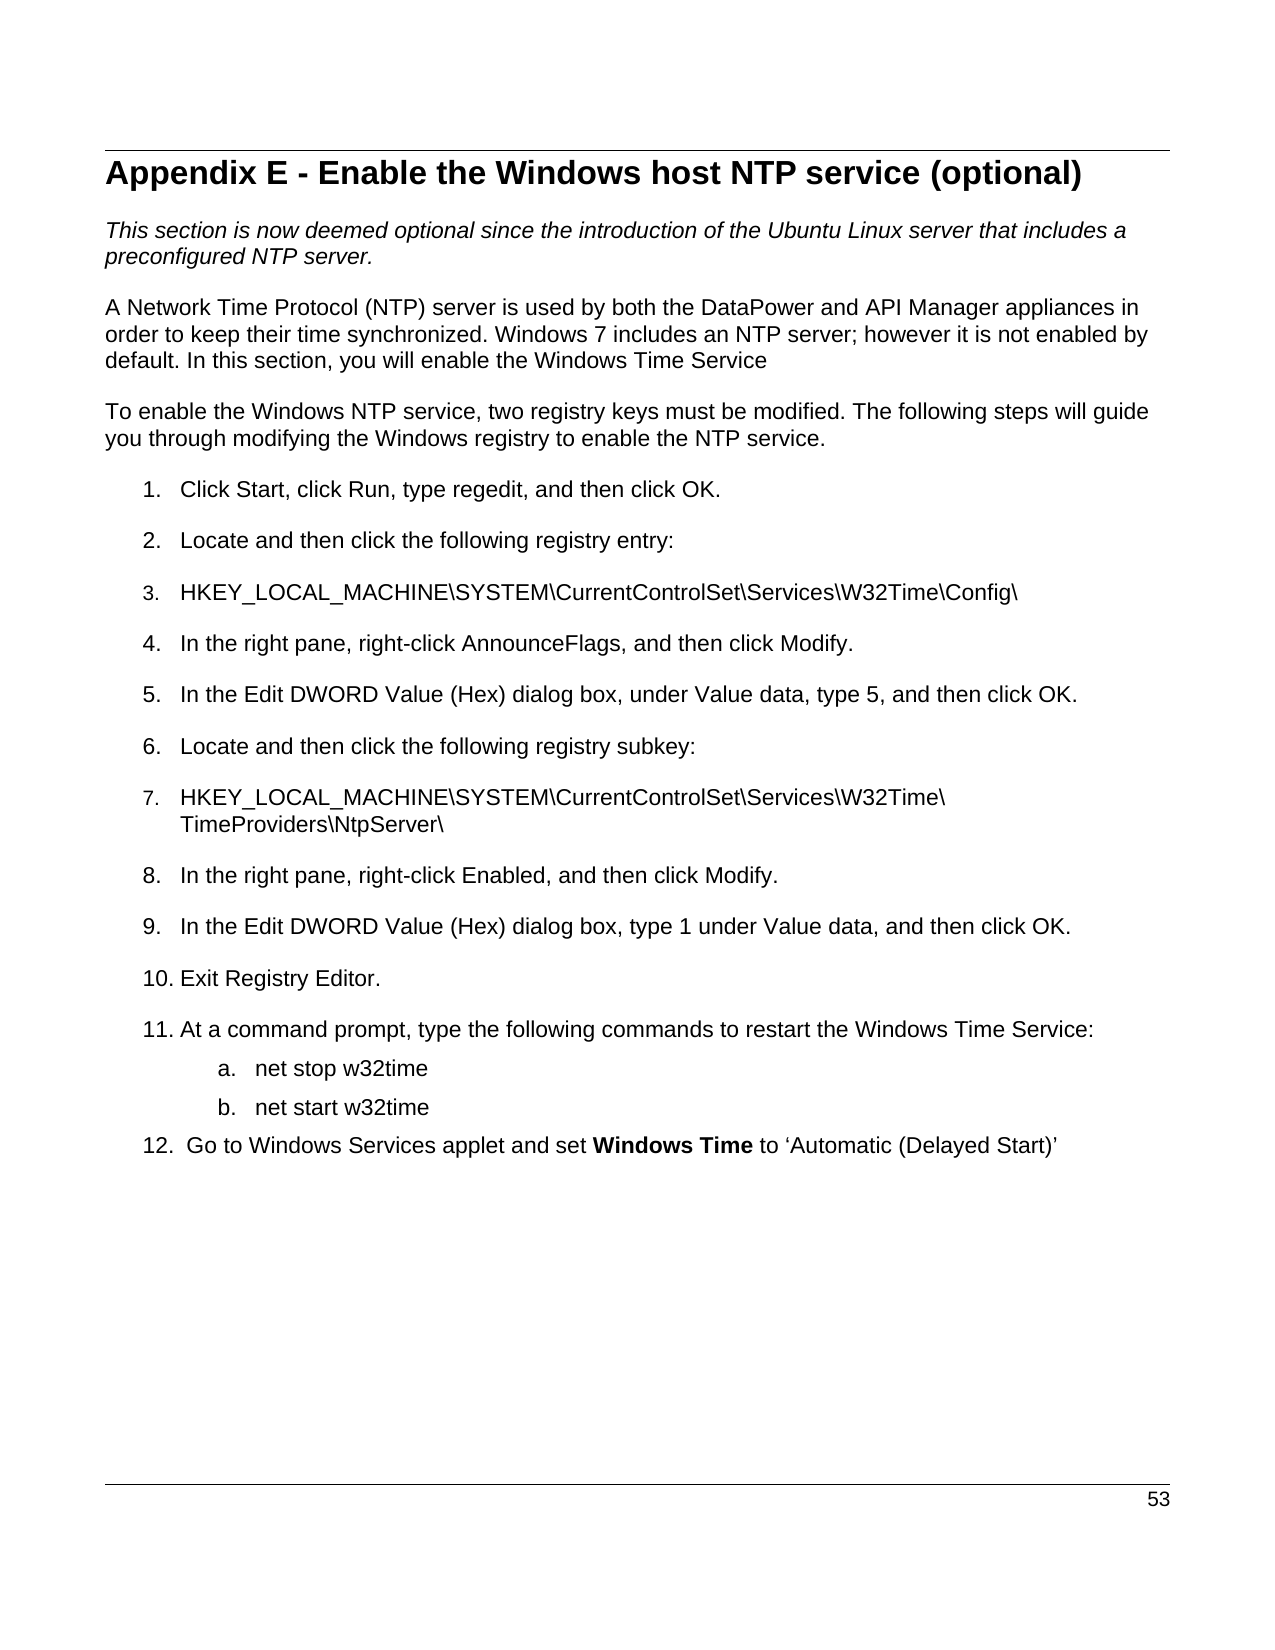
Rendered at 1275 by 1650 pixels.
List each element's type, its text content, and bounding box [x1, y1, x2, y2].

list In the right pane, right-click Enabled, and then click Modify. [142, 862, 1170, 888]
list Locate and then click the following registry entry: [142, 527, 1170, 554]
list Locate and then click the following registry subkey: [142, 733, 1170, 759]
text To enable the Windows NTP service, two registry keys must be modified. The following steps will guide you through modifying the Windows registry to enable the NTP service. [105, 398, 1170, 451]
list net start w32time [217, 1094, 1170, 1120]
list In the Edit DWORD Value (Hex) dialog box, type 1 under Value data, and then click OK. [142, 913, 1170, 939]
list net stop w32time [217, 1055, 1170, 1081]
list Click Start, click Run, type regedit, and then click OK. [142, 476, 1170, 502]
list At a command prompt, type the following commands to restart the Windows Time Service: [142, 1016, 1170, 1042]
subtitle Appendix E - Enable the Windows host NTP service (optional) [105, 151, 1170, 192]
list In the right pane, right-click AnnounceFlags, and then click Modify. [142, 630, 1170, 656]
list Exit Registry Editor. [142, 964, 1170, 991]
text This section is now deemed optional since the introduction of the Ubuntu Linux server that includes a preconfigured NTP server. [105, 217, 1170, 269]
list HKEY_LOCAL_MACHINE\SYSTEM\CurrentControlSet\Services\W32Time\ TimeProviders\NtpServer\ [142, 784, 1170, 837]
text A Network Time Protocol (NTP) server is used by both the DataPower and API Manager appliances in order to keep their time synchronized. Windows 7 includes an NTP server; however it is not enabled by default. In this section, you will enable the Windows Time Service [105, 294, 1170, 373]
list Go to Windows Services applet and set Windows Time to ‘Automatic (Delayed Start)’ [142, 1132, 1170, 1159]
list In the Edit DWORD Value (Hex) dialog box, under Value data, type 5, and then click OK. [142, 681, 1170, 708]
list HKEY_LOCAL_MACHINE\SYSTEM\CurrentControlSet\Services\W32Time\Config\ [142, 579, 1170, 605]
